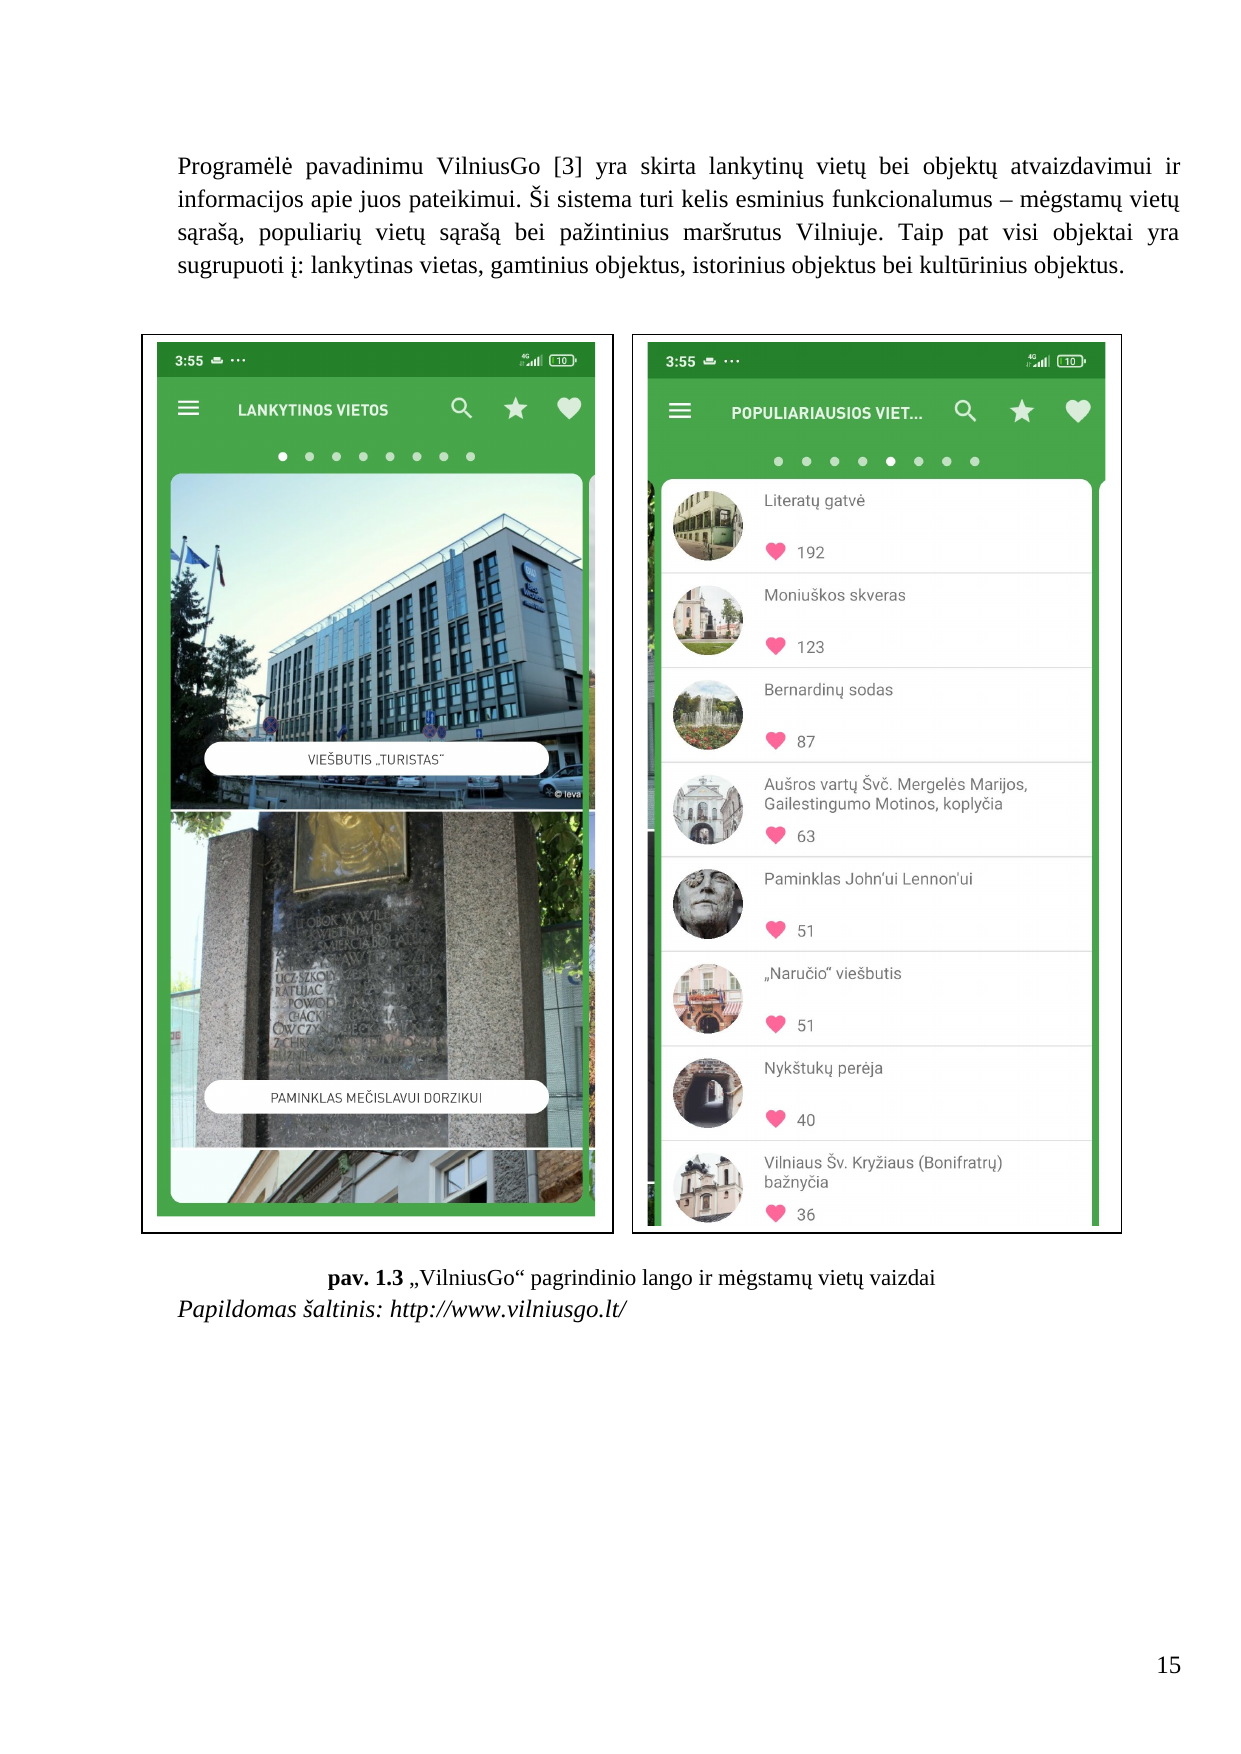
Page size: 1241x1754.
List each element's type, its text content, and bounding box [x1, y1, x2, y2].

picture [647, 342, 1106, 1226]
picture [157, 342, 596, 1226]
text Programėlė pavadinimu VilniusGo [3] yra skirta lankytinų vietų bei objektų atvaizdavimui ir informacijos apie juos pateikimui. Ši sistema turi kelis esminius funkcionalumus – mėgstamų vietų sąrašą, populiarių vietų sąrašą bei pažintinius maršrutus Vilniuje. Taip pat visi objektai yra sugrupuoti į: lankytinas vietas, gamtinius objektus, istorinius objektus bei kultūrinius objektus. [177, 151, 1181, 279]
